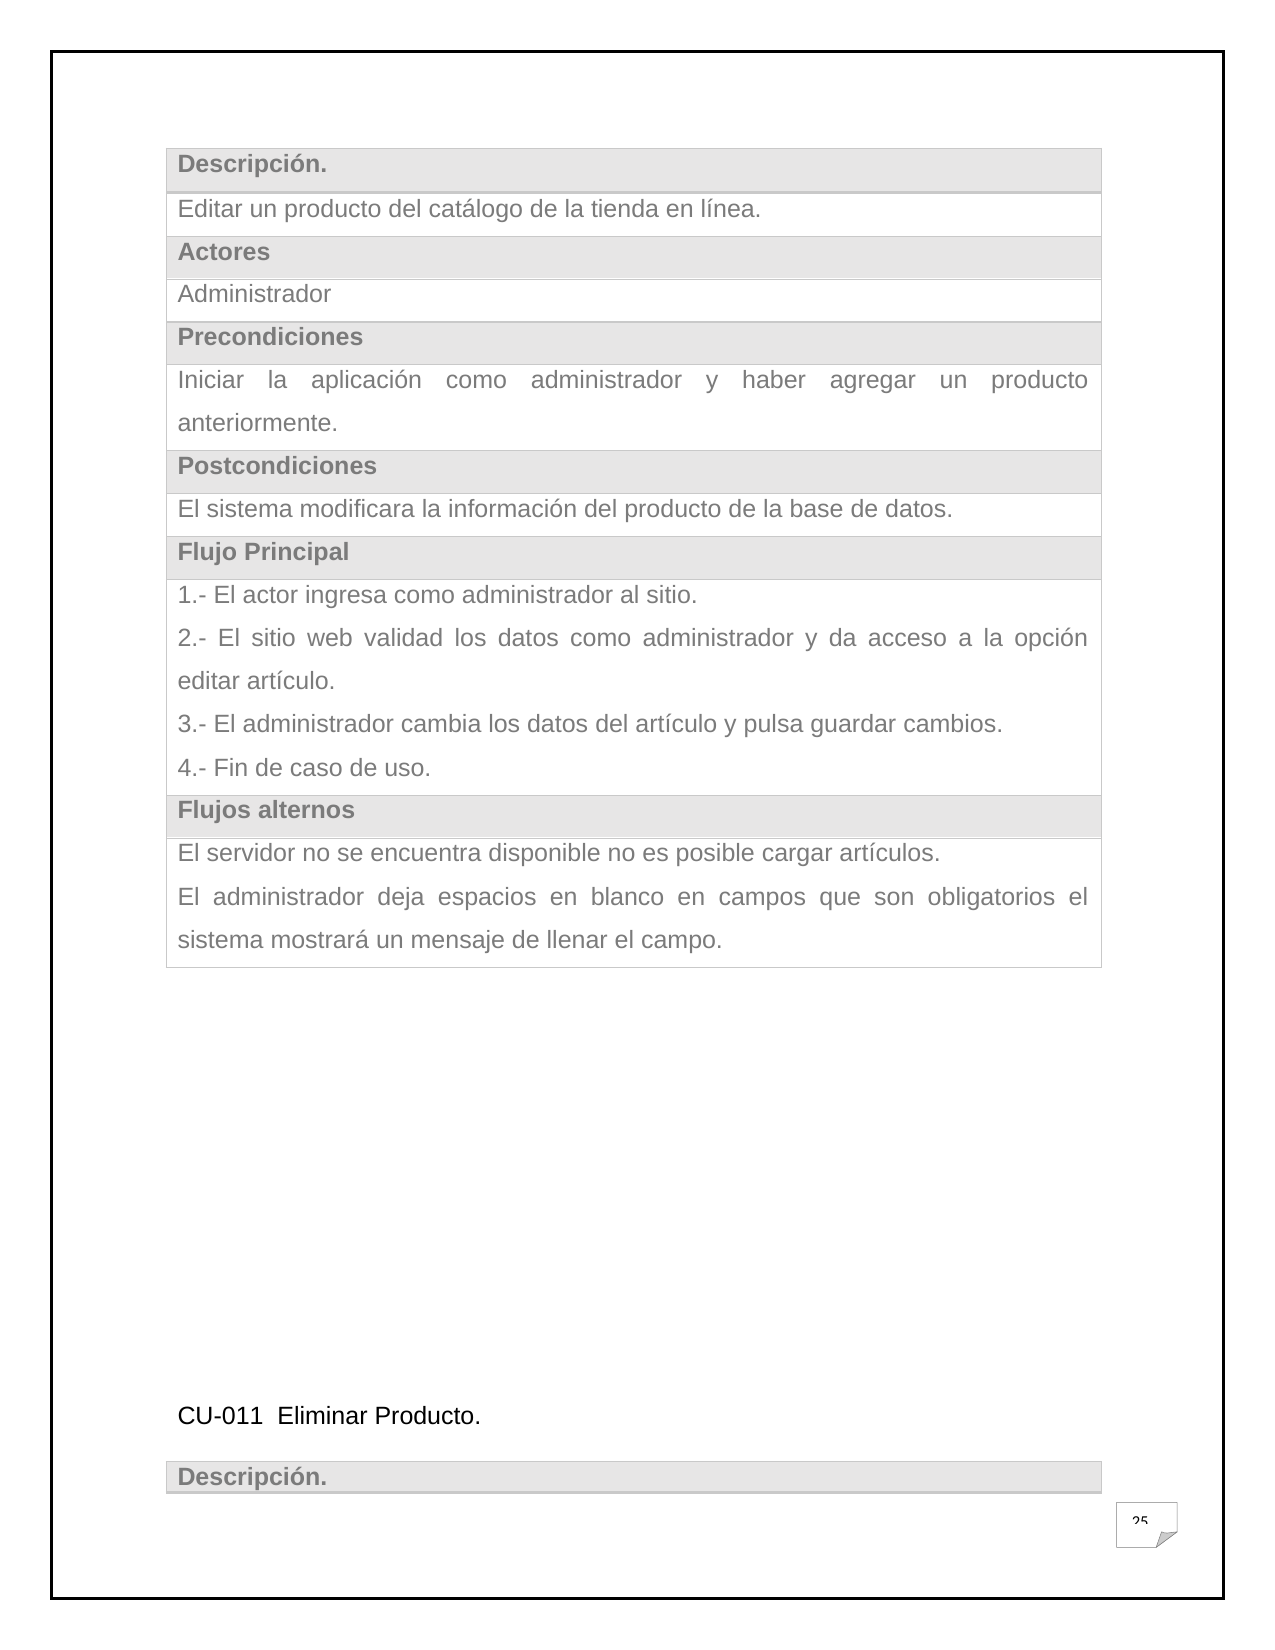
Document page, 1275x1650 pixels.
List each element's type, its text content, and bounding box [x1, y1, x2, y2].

text CU-011 Eliminar Producto. [177, 1401, 1098, 1430]
table_cell 1.- El actor ingresa como administrador al sitio. 2.- El sitio web validad los datos como administrador y da acceso a la opción editar artículo. 3.- El administrador cambia los datos del artículo y pulsa guardar cambios. 4.- Fin de caso de uso. [167, 580, 1101, 794]
table_cell Postcondiciones [167, 451, 1101, 493]
table_cell Administrador [167, 280, 1101, 321]
table_cell Actores [167, 237, 1101, 278]
table_header Descripción. [167, 1462, 1101, 1491]
table_cell Flujo Principal [167, 537, 1101, 579]
table_cell Precondiciones [167, 323, 1101, 364]
table_cell Flujos alternos [167, 796, 1101, 837]
table_cell El servidor no se encuentra disponible no es posible cargar artículos. El administrador deja espacios en blanco en campos que son obligatorios el sistema mostrará un mensaje de llenar el campo. [167, 839, 1101, 967]
table_cell Iniciar la aplicación como administrador y haber agregar un producto anteriormente. [167, 365, 1101, 450]
table_cell Editar un producto del catálogo de la tienda en línea. [167, 194, 1101, 236]
table_cell El sistema modificara la información del producto de la base de datos. [167, 494, 1101, 536]
table_header Descripción. [167, 149, 1101, 191]
